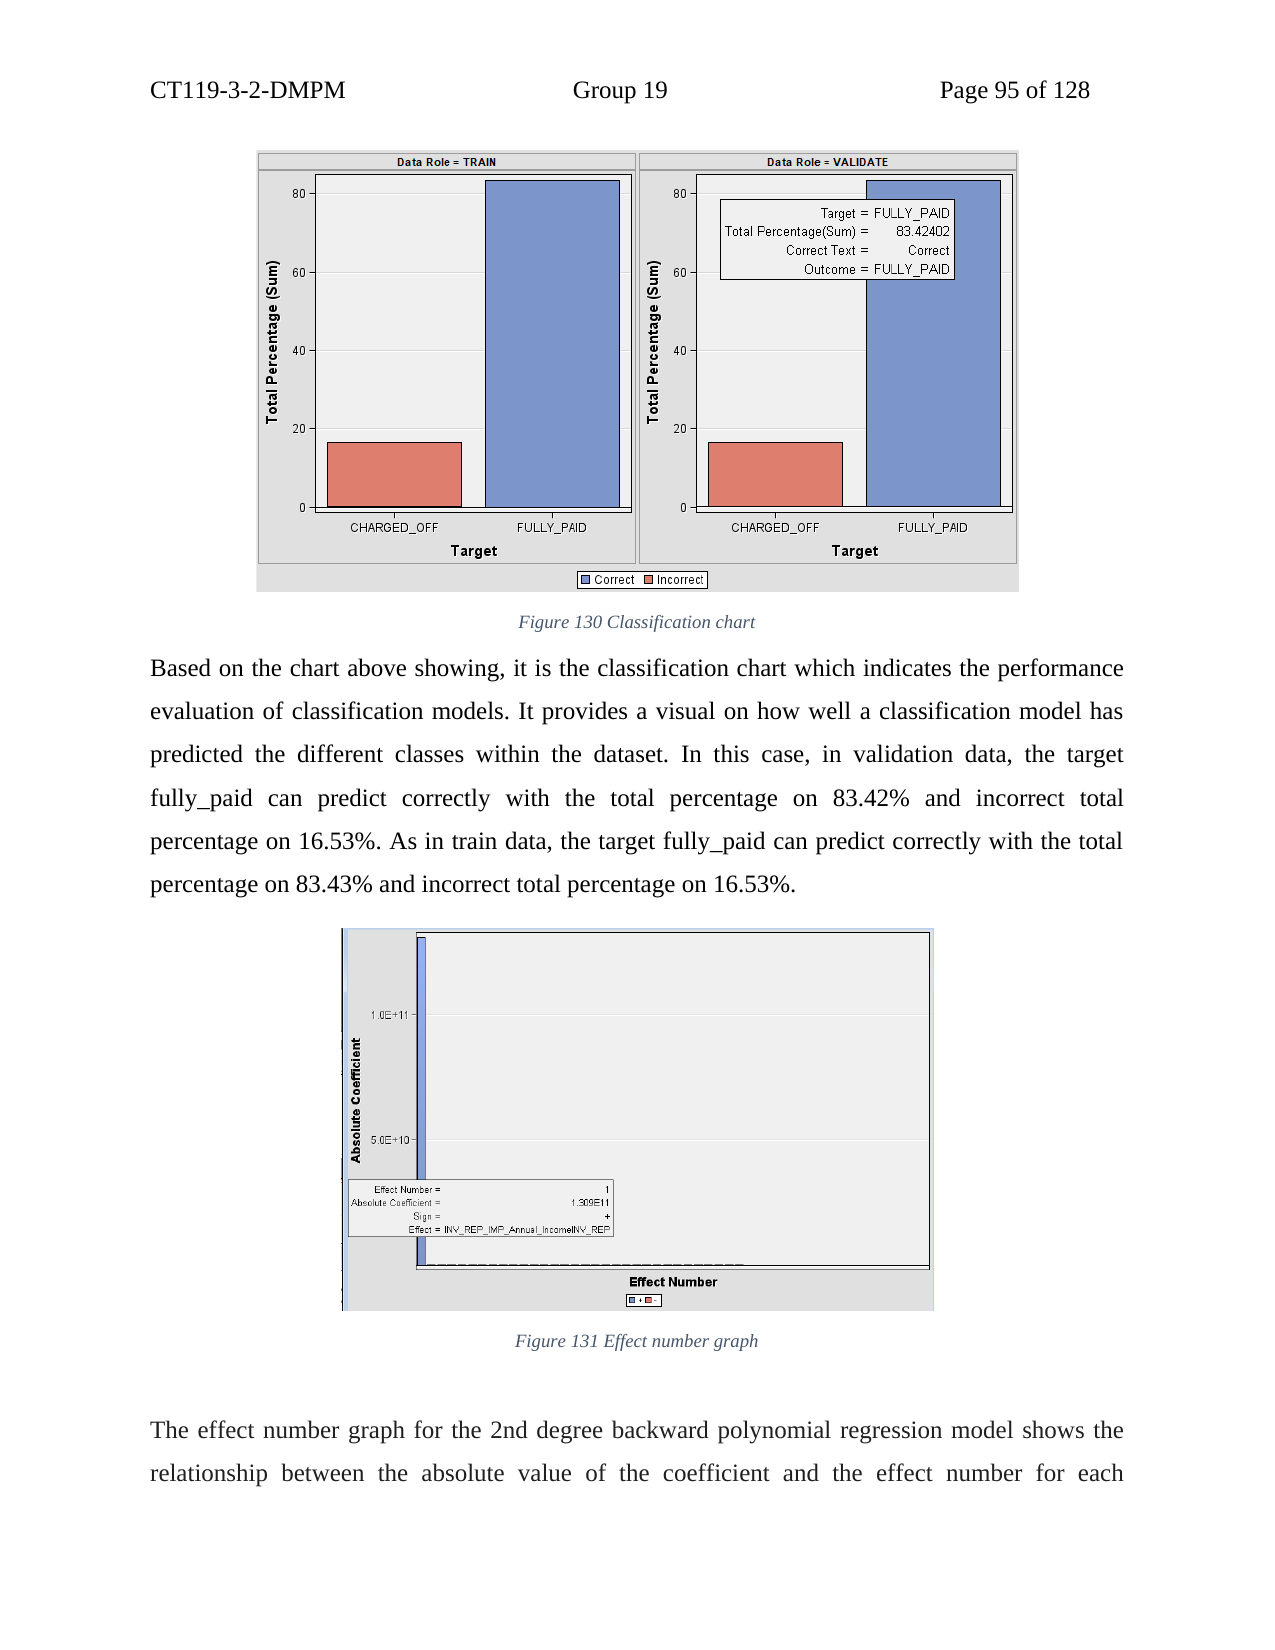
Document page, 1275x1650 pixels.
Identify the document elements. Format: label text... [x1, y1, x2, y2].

picture [341, 928, 934, 1311]
text Based on the chart above showing, it is the classification chart which indicates the performance evaluation of classification models. It provides a visual on how well a classification model has predicted the different classes within the dataset. In this case, in validation data, the target fully_paid can predict correctly with the total percentage on 83.42% and incorrect total percentage on 16.53%. As in train data, the target fully_paid can predict correctly with the total percentage on 83.43% and incorrect total percentage on 16.53%. [150, 653, 1125, 898]
picture [256, 150, 1019, 592]
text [150, 1372, 1125, 1487]
